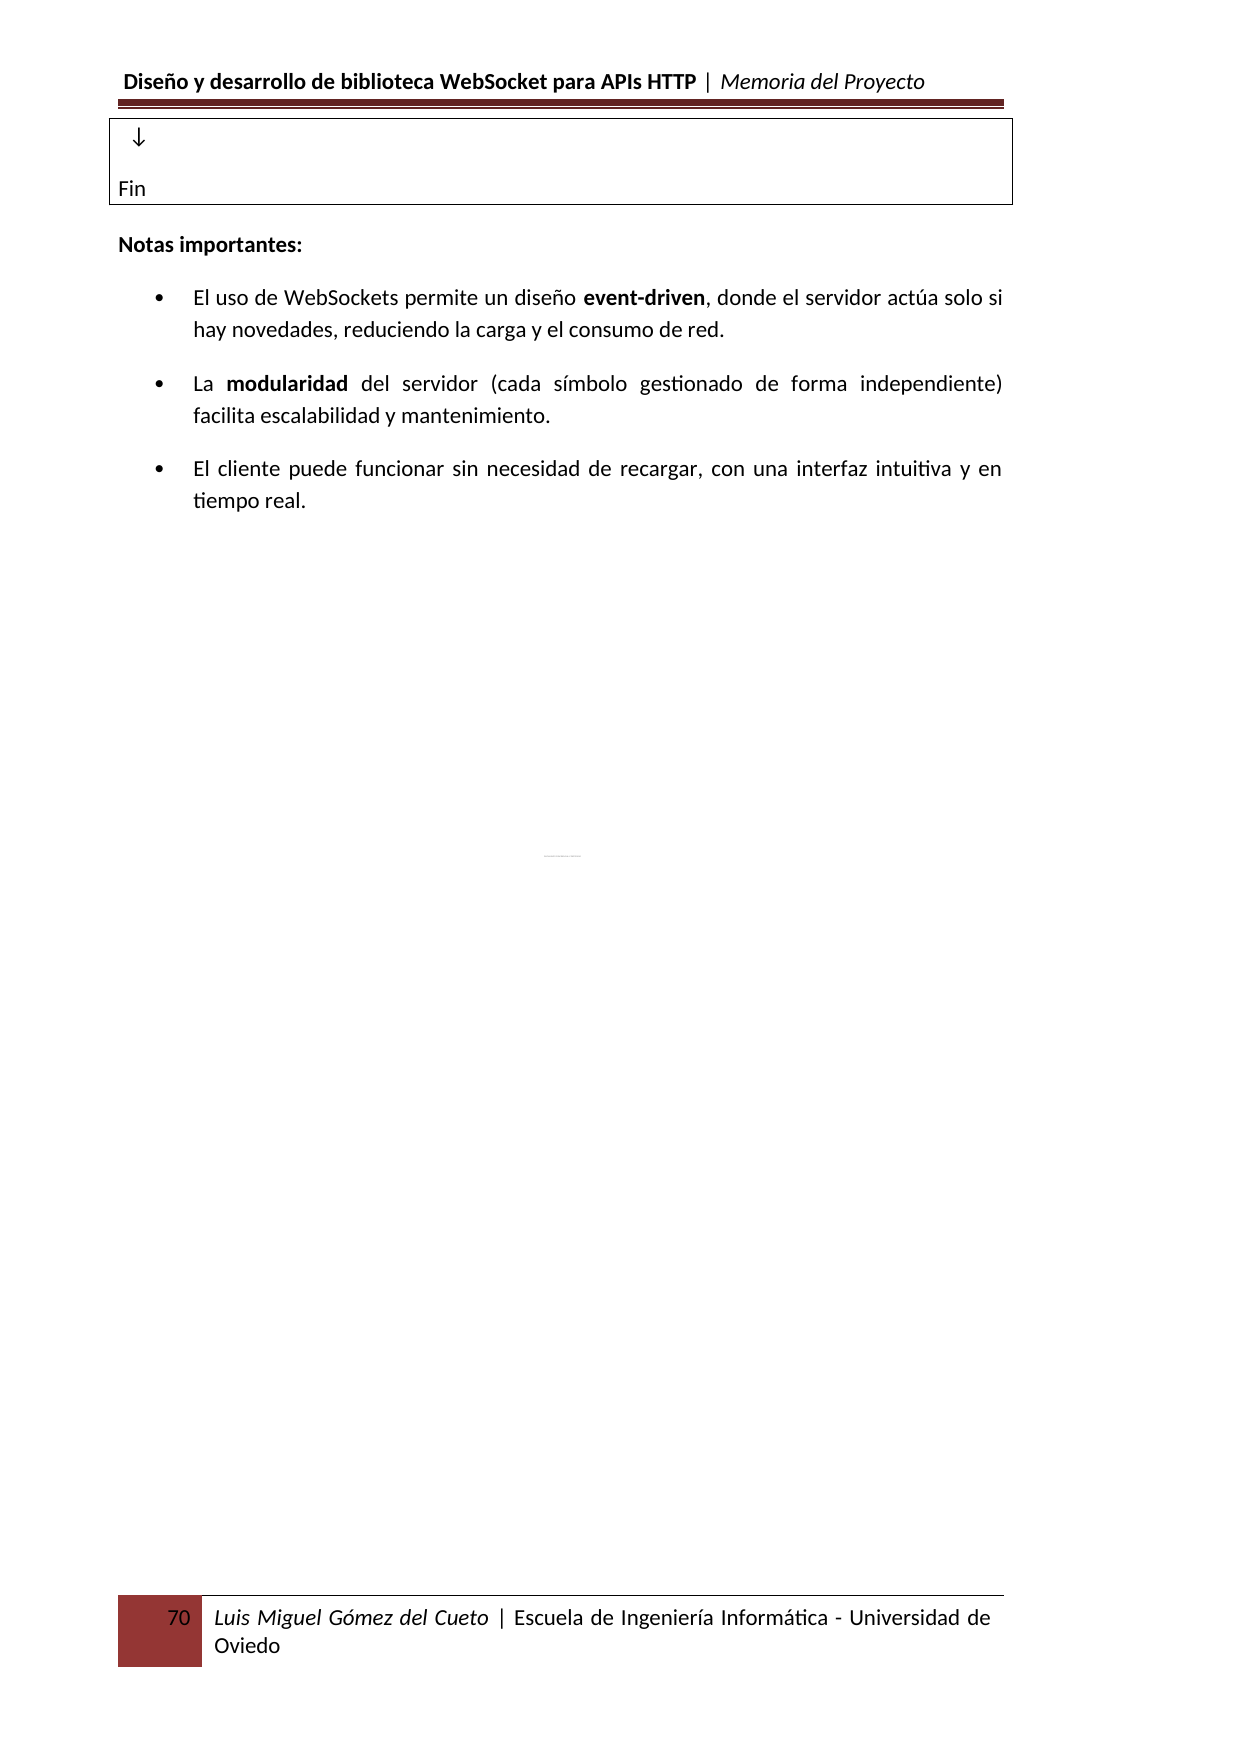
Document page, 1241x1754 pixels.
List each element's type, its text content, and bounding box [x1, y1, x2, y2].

list El cliente puede funcionar sin necesidad de recargar, con una interfaz intuitiva y en tiempo real. [156, 454, 1004, 514]
text Fin [110, 171, 1012, 204]
list El uso de WebSockets permite un diseño event-driven, donde el servidor actúa solo si hay novedades, reduciendo la carga y el consumo de red. [156, 283, 1004, 344]
text ↓ [110, 119, 1012, 149]
text Notas importantes: [118, 230, 1004, 258]
list La modularidad del servidor (cada símbolo gestionado de forma independiente) facilita escalabilidad y mantenimiento. [156, 369, 1004, 429]
